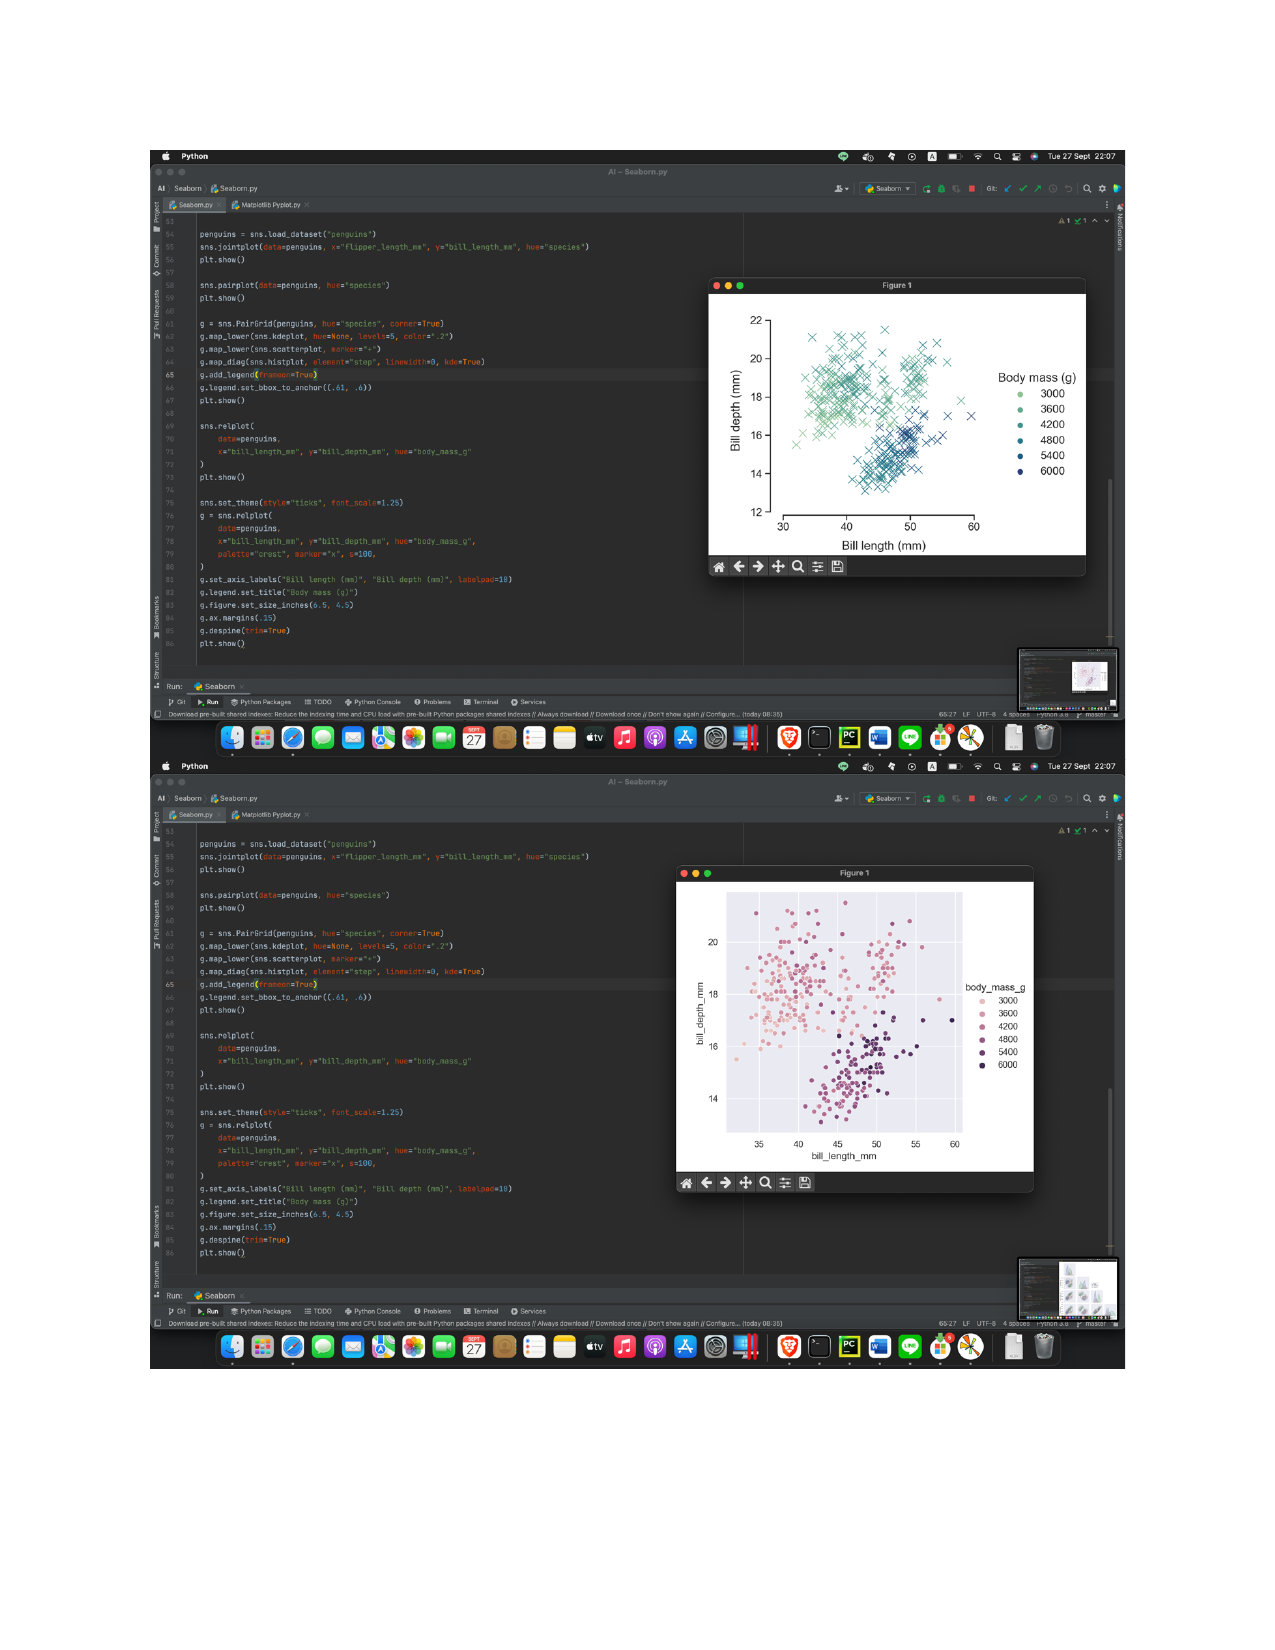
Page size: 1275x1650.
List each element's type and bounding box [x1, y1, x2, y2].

picture [150, 150, 1125, 1369]
